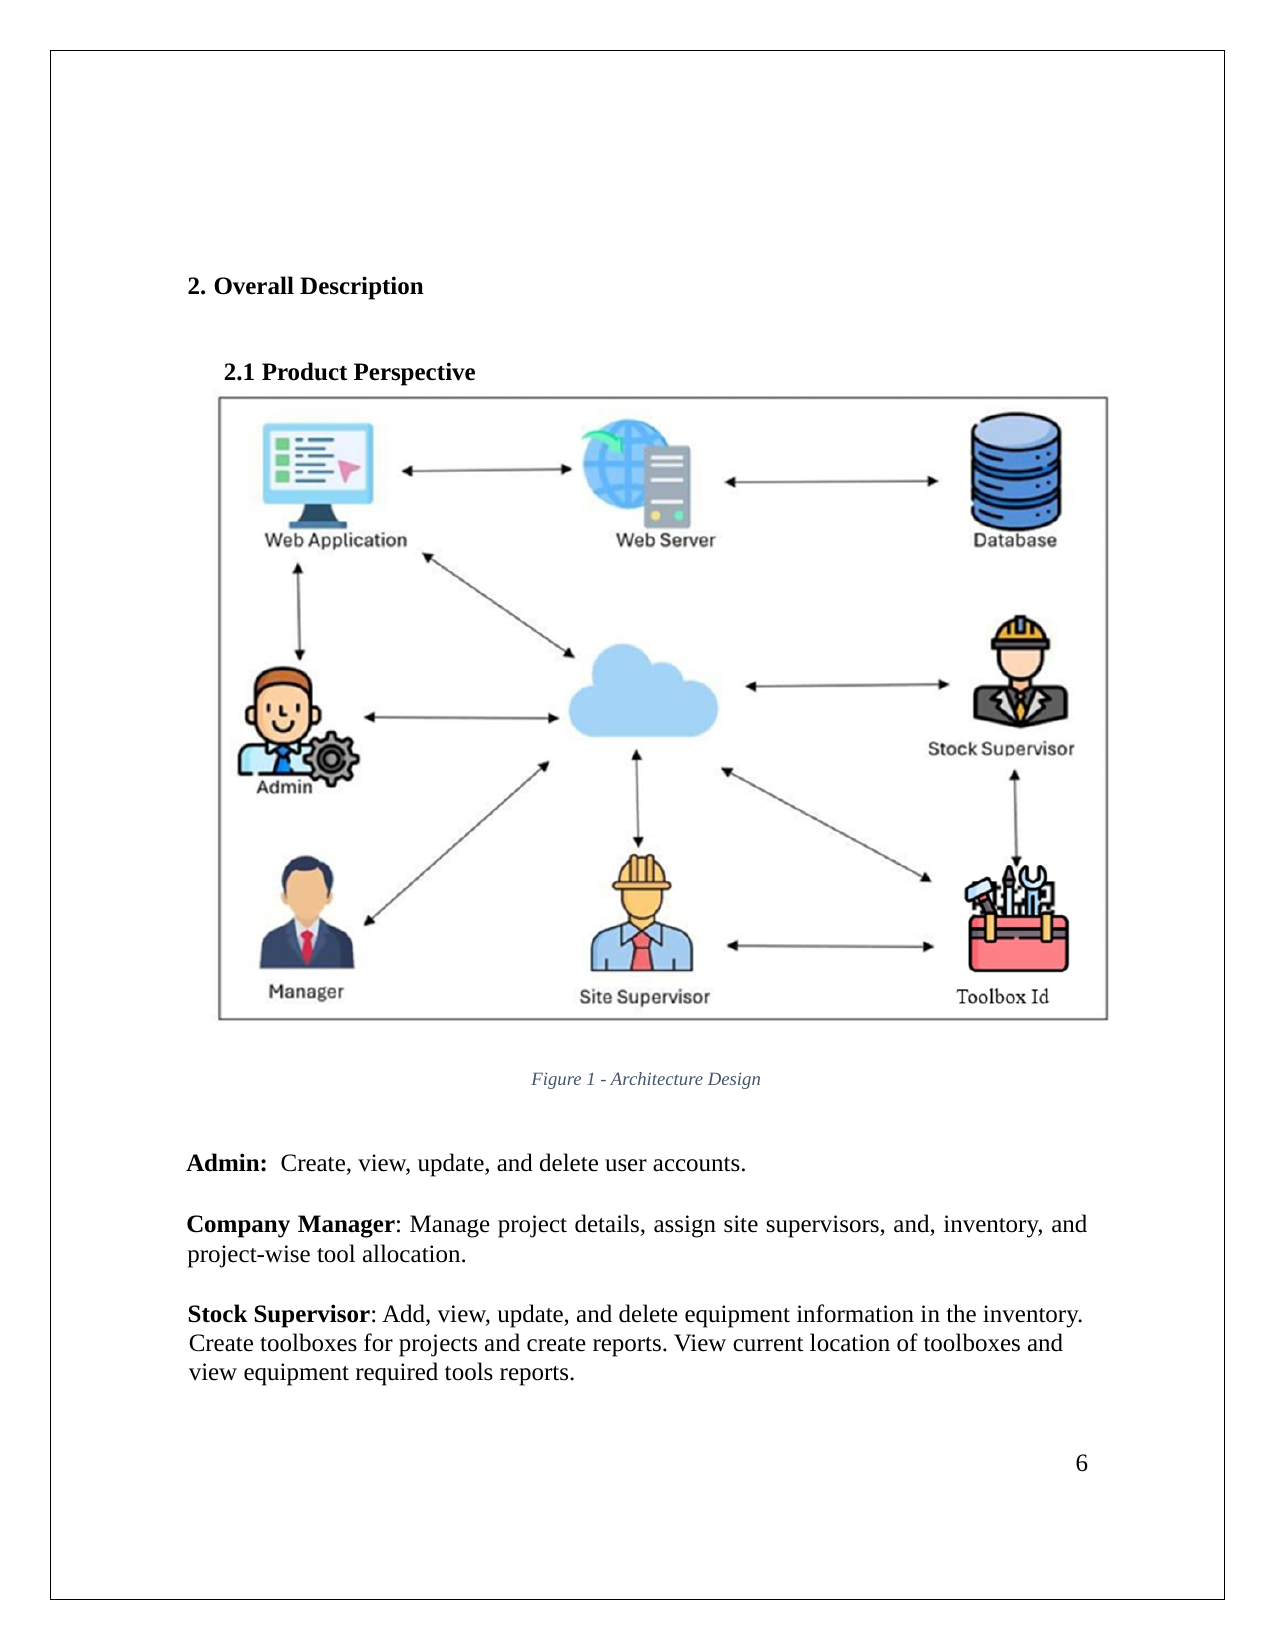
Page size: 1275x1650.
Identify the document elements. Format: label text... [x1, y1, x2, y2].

subtitle 2. Overall Description [187, 271, 1088, 300]
text Company Manager: Manage project details, assign site supervisors, and, inventory, and project-wise tool allocation. [186, 1209, 1088, 1268]
subtitle 2.1 Product Perspective [223, 357, 1088, 385]
text Figure 1 - Architecture Design [204, 1067, 1088, 1089]
picture [212, 388, 1113, 1026]
text Stock Supervisor: Add, view, update, and delete equipment information in the inventory. Create toolboxes for projects and create reports. View current location of toolboxes and view equipment required tools reports. [187, 1300, 1088, 1386]
text Admin: Create, view, update, and delete user accounts. [186, 1148, 1088, 1177]
